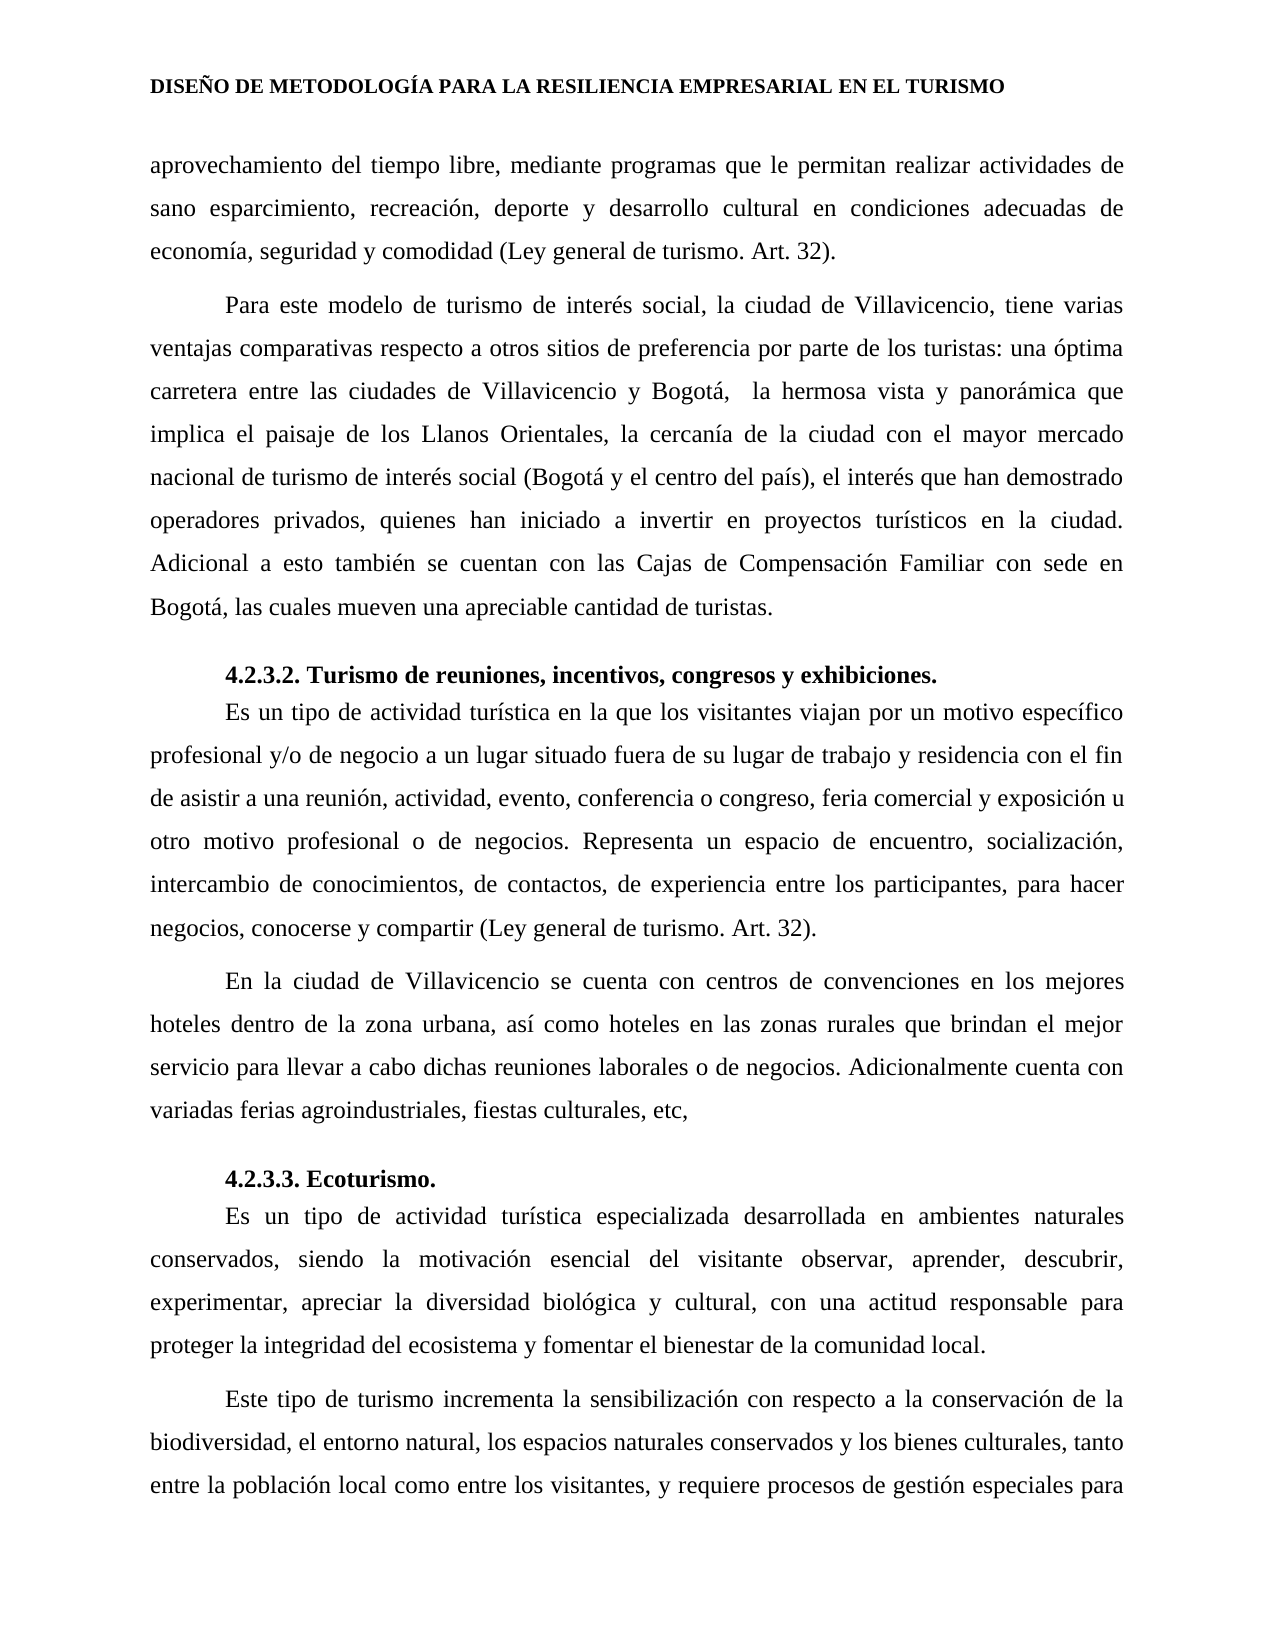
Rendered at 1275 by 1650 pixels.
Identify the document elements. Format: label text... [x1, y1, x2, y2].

text Es un tipo de actividad turística en la que los visitantes viajan por un motivo específico profesional y/o de negocio a un lugar situado fuera de su lugar de trabajo y residencia con el fin de asistir a una reunión, actividad, evento, conferencia o congreso, feria comercial y exposición u otro motivo profesional o de negocios. Representa un espacio de encuentro, socialización, intercambio de conocimientos, de contactos, de experiencia entre los participantes, para hacer negocios, conocerse y compartir (Ley general de turismo. Art. 32). [150, 697, 1125, 941]
text En la ciudad de Villavicencio se cuenta con centros de convenciones en los mejores hoteles dentro de la zona urbana, así como hoteles en las zonas rurales que brindan el mejor servicio para llevar a cabo dichas reuniones laborales o de negocios. Adicionalmente cuenta con variadas ferias agroindustriales, fiestas culturales, etc, [150, 966, 1125, 1124]
text Para este modelo de turismo de interés social, la ciudad de Villavicencio, tiene varias ventajas comparativas respecto a otros sitios de preferencia por parte de los turistas: una óptima carretera entre las ciudades de Villavicencio y Bogotá, la hermosa vista y panorámica que implica el paisaje de los Llanos Orientales, la cercanía de la ciudad con el mayor mercado nacional de turismo de interés social (Bogotá y el centro del país), el interés que han demostrado operadores privados, quienes han iniciado a invertir en proyectos turísticos en la ciudad. Adicional a esto también se cuentan con las Cajas de Compensación Familiar con sede en Bogotá, las cuales mueven una apreciable cantidad de turistas. [150, 290, 1125, 620]
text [150, 150, 1125, 265]
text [150, 1384, 1125, 1499]
subtitle 4.2.3.2. Turismo de reuniones, incentivos, congresos y exhibiciones. [225, 660, 1125, 688]
text Es un tipo de actividad turística especializada desarrollada en ambientes naturales conservados, siendo la motivación esencial del visitante observar, aprender, descubrir, experimentar, apreciar la diversidad biológica y cultural, con una actitud responsable para proteger la integridad del ecosistema y fomentar el bienestar de la comunidad local. [150, 1201, 1125, 1359]
subtitle 4.2.3.3. Ecoturismo. [150, 1164, 1125, 1192]
